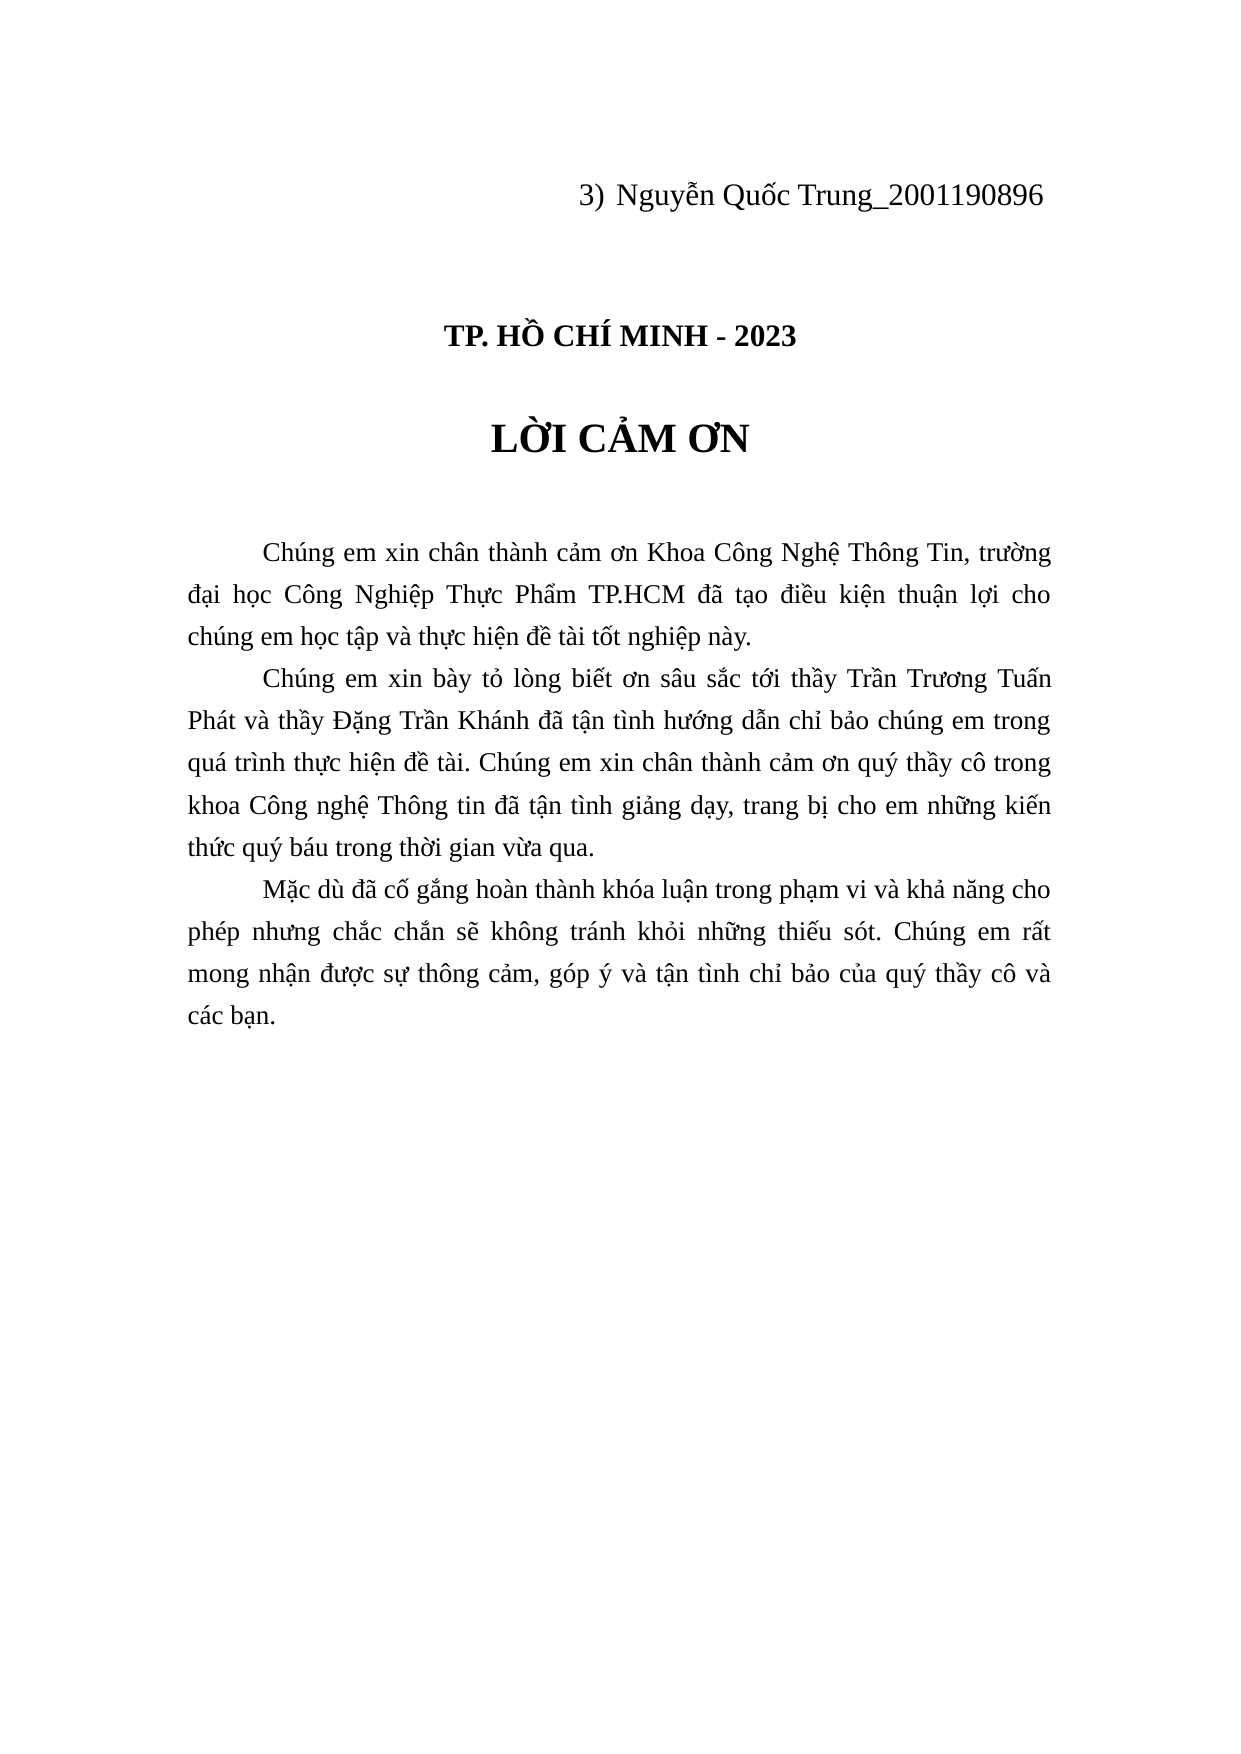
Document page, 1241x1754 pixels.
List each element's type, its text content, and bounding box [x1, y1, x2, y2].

text Chúng em xin chân thành cảm ơn Khoa Công Nghệ Thông Tin, trường đại học Công Nghiệp Thực Phẩm TP.HCM đã tạo điều kiện thuận lợi cho chúng em học tập và thực hiện đề tài tốt nghiệp này. [187, 535, 1053, 652]
text LỜI CẢM ƠN [187, 405, 1053, 470]
list Nguyễn Quốc Trung_2001190896 [578, 162, 1053, 227]
text Chúng em xin bày tỏ lòng biết ơn sâu sắc tới thầy Trần Trương Tuấn Phát và thầy Đặng Trần Khánh đã tận tình hướng dẫn chỉ bảo chúng em trong quá trình thực hiện đề tài. Chúng em xin chân thành cảm ơn quý thầy cô trong khoa Công nghệ Thông tin đã tận tình giảng dạy, trang bị cho em những kiến thức quý báu trong thời gian vừa qua. [187, 662, 1053, 863]
text TP. HỒ CHÍ MINH - 2023 [187, 303, 1053, 368]
text Mặc dù đã cố gắng hoàn thành khóa luận trong phạm vi và khả năng cho phép nhưng chắc chắn sẽ không tránh khỏi những thiếu sót. Chúng em rất mong nhận được sự thông cảm, góp ý và tận tình chỉ bảo của quý thầy cô và các bạn. [187, 946, 1053, 1031]
text Mặc dù đã cố gắng hoàn thành khóa luận trong phạm vi và khả năng cho phép nhưng chắc chắn sẽ không tránh khỏi những thiếu sót. Chúng em rất mong nhận được sự thông cảm, góp ý và tận tình chỉ bảo của quý thầy cô và các bạn. [187, 872, 1053, 945]
